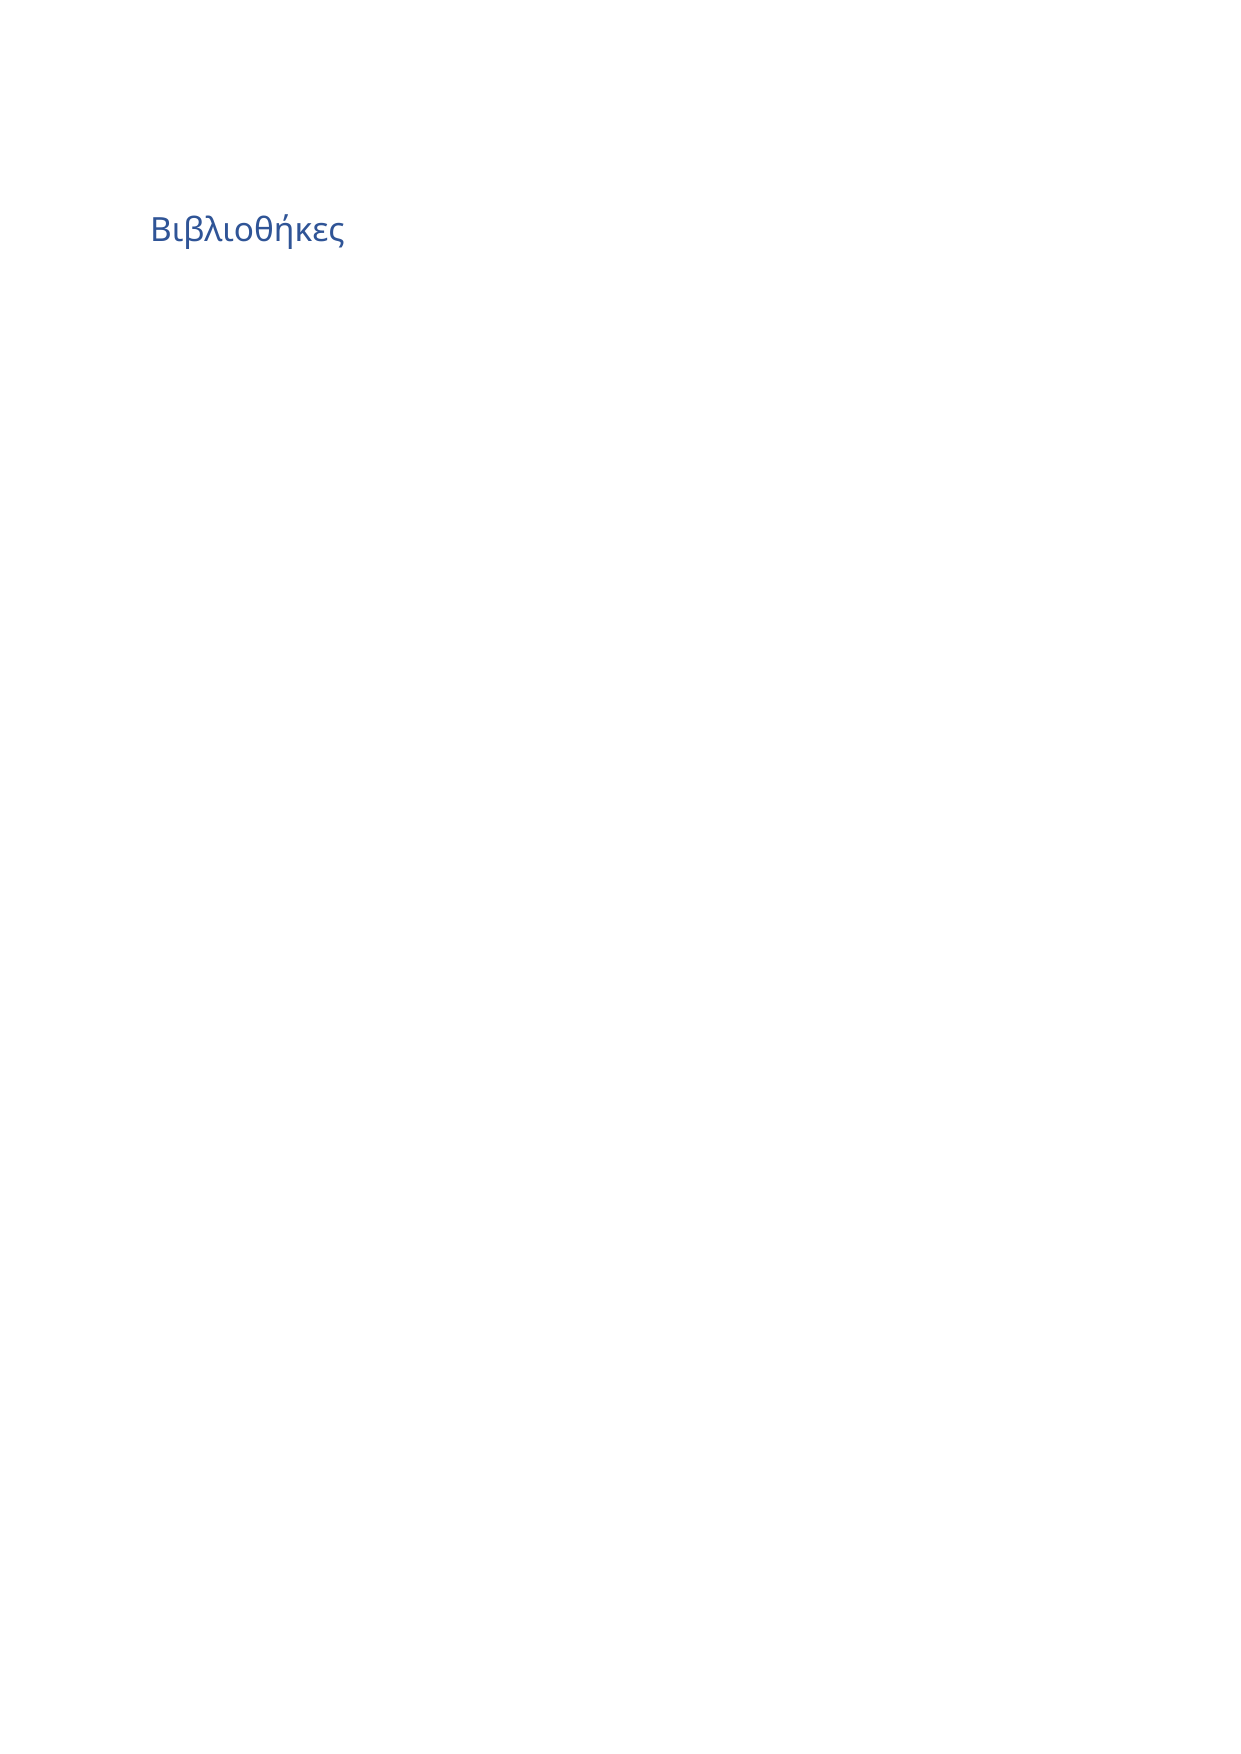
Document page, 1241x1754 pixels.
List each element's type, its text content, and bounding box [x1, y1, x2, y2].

subtitle Βιβλιοθήκες [150, 206, 1090, 251]
